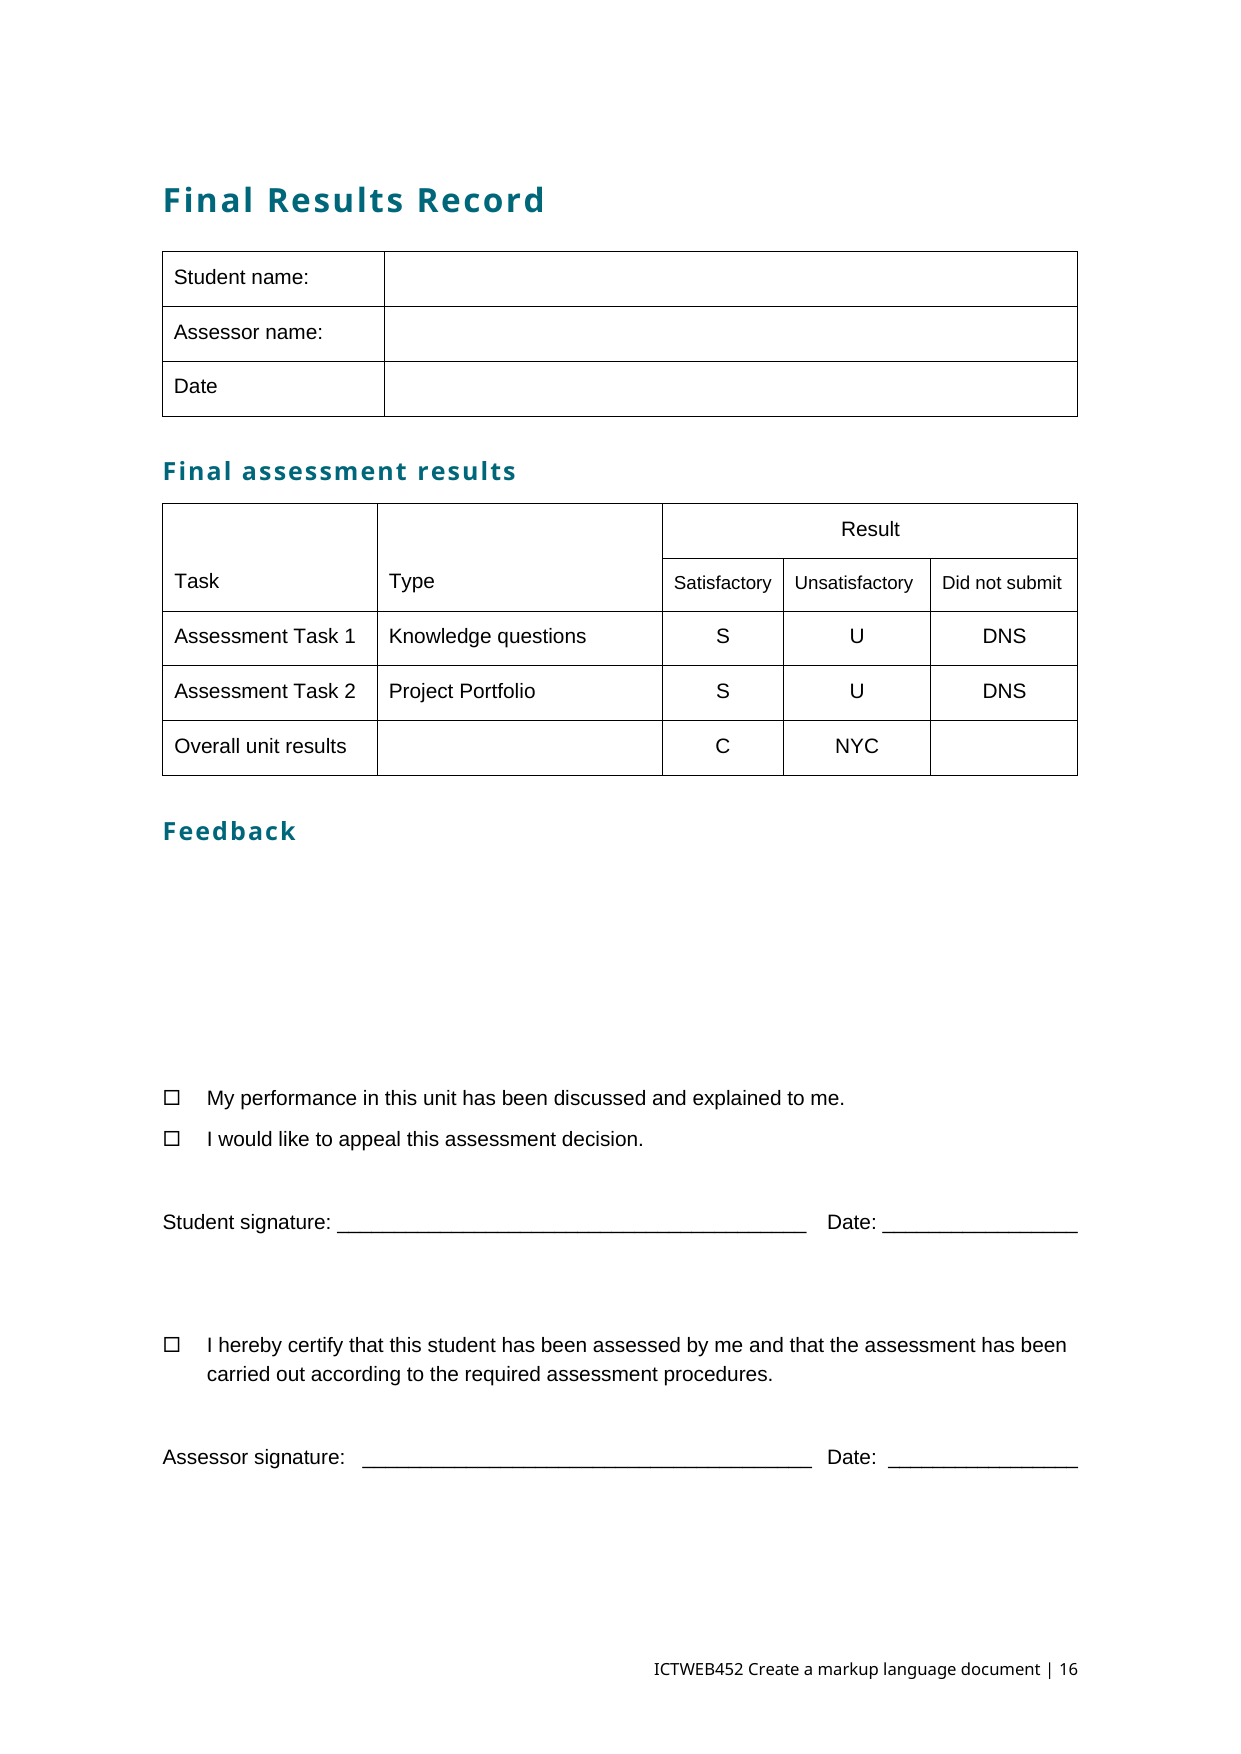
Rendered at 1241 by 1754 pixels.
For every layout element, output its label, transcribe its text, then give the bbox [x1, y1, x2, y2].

table_cell [378, 721, 662, 775]
text My performance in this unit has been discussed and explained to me. [162, 1086, 1078, 1109]
table_cell [385, 307, 1077, 361]
table_cell Satisfactory [663, 559, 783, 611]
table_cell Assessment Task 1 [163, 612, 377, 665]
subtitle Final assessment results [162, 454, 1078, 488]
table_cell Overall unit results [163, 721, 377, 775]
table_cell U [784, 612, 930, 665]
table_cell [931, 721, 1077, 775]
text I would like to appeal this assessment decision. [162, 1127, 1078, 1151]
table_cell Project Portfolio [378, 666, 662, 720]
table_cell Assessment Task 2 [163, 666, 377, 720]
table_cell Did not submit [931, 559, 1077, 611]
table_cell Assessor name: [163, 307, 384, 361]
text Assessor signature: Date: [162, 1444, 1078, 1468]
table_cell Knowledge questions [378, 612, 662, 665]
table_cell [385, 362, 1077, 416]
table_header Type [378, 504, 662, 611]
table_cell Unsatisfactory [784, 559, 930, 611]
subtitle Final Results Record [162, 177, 1078, 223]
subtitle Feedback [162, 813, 1078, 847]
table_cell NYC [784, 721, 930, 775]
table_header [385, 252, 1077, 306]
table_header Result [663, 504, 1077, 558]
table_cell C [663, 721, 783, 775]
text I hereby certify that this student has been assessed by me and that the assessment has been carried out according to the required assessment procedures. [162, 1333, 1078, 1386]
table_header Student name: [163, 252, 384, 306]
table_cell DNS [931, 612, 1077, 665]
text Student signature: Date: [162, 1209, 1078, 1233]
table_header Task [163, 504, 377, 611]
table_cell DNS [931, 666, 1077, 720]
table_cell U [784, 666, 930, 720]
table_cell S [663, 612, 783, 665]
table_cell S [663, 666, 783, 720]
table_cell Date [163, 362, 384, 416]
